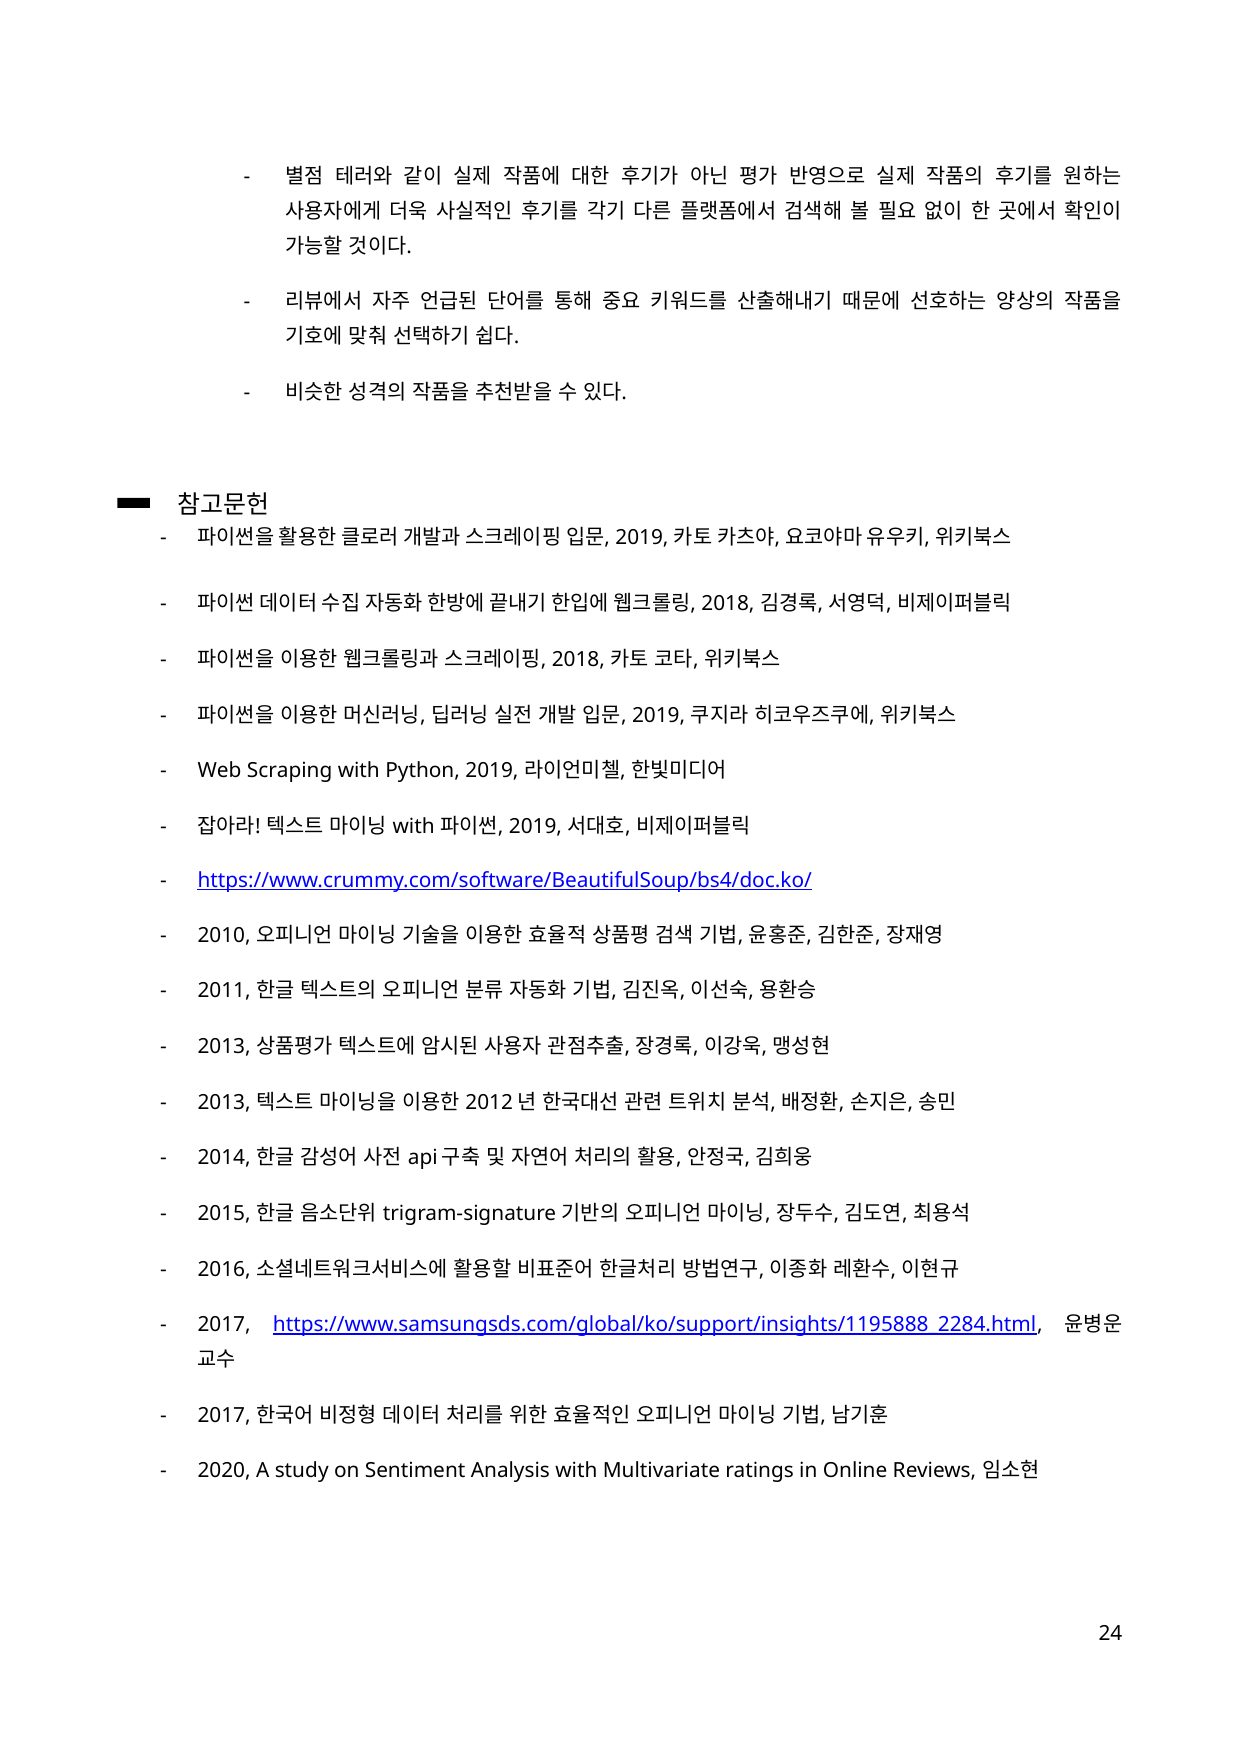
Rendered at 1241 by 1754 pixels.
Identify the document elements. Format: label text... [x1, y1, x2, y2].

text 비슷한 성격의 작품을 추천받을 수 있다. [243, 375, 1122, 405]
list 2011, 한글 텍스트의 오피니언 분류 자동화 기법, 김진옥, 이선숙, 용환승 [160, 974, 1122, 1004]
list 2013, 상품평가 텍스트에 암시된 사용자 관점추출, 장경록, 이강욱, 맹성현 [160, 1029, 1122, 1060]
list 2017, 한국어 비정형 데이터 처리를 위한 효율적인 오피니언 마이닝 기법, 남기훈 [160, 1398, 1122, 1428]
list 2013, 텍스트 마이닝을 이용한 2012년 한국대선 관련 트위치 분석, 배정환, 손지은, 송민 [160, 1085, 1122, 1115]
list 2020, A study on Sentiment Analysis with Multivariate ratings in Online Reviews, 임소현 [160, 1453, 1122, 1484]
list 파이썬 데이터 수집 자동화 한방에 끝내기 한입에 웹크롤링, 2018, 김경록, 서영덕, 비제이퍼블릭 [160, 587, 1122, 617]
text 별점 테러와 같이 실제 작품에 대한 후기가 아닌 평가 반영으로 실제 작품의 후기를 원하는 사용자에게 더욱 사실적인 후기를 각기 다른 플랫폼에서 검색해 볼 필요 없이 한 곳에서 확인이 가능할 것이다. [243, 159, 1122, 259]
list https://www.crummy.com/software/BeautifulSoup/bs4/doc.ko/ [160, 865, 1122, 893]
text 리뷰에서 자주 언급된 단어를 통해 중요 키워드를 산출해내기 때문에 선호하는 양상의 작품을 기호에 맞춰 선택하기 쉽다. [243, 284, 1122, 350]
list 파이썬을 이용한 머신러닝, 딥러닝 실전 개발 입문, 2019, 쿠지라 히코우즈쿠에, 위키북스 [160, 698, 1122, 728]
list 2010, 오피니언 마이닝 기술을 이용한 효율적 상품평 검색 기법, 윤홍준, 김한준, 장재영 [160, 918, 1122, 948]
list Web Scraping with Python, 2019, 라이언미첼, 한빛미디어 [160, 753, 1122, 784]
text 참고문헌 [118, 484, 1122, 520]
list 2014, 한글 감성어 사전 api구축 및 자연어 처리의 활용, 안정국, 김희웅 [160, 1141, 1122, 1171]
list 파이썬을 활용한 클로러 개발과 스크레이핑 입문, 2019, 카토 카츠야, 요코야마 유우키, 위키북스 [160, 520, 1122, 551]
list 잡아라! 텍스트 마이닝 with 파이썬, 2019, 서대호, 비제이퍼블릭 [160, 809, 1122, 839]
list 파이썬을 이용한 웹크롤링과 스크레이핑, 2018, 카토 코타, 위키북스 [160, 642, 1122, 672]
list 2015, 한글 음소단위 trigram-signature 기반의 오피니언 마이닝, 장두수, 김도연, 최용석 [160, 1196, 1122, 1227]
list 2017, https://www.samsungsds.com/global/ko/support/insights/1195888_2284.html, 윤병운 교수 [160, 1307, 1122, 1372]
list 2016, 소셜네트워크서비스에 활용할 비표준어 한글처리 방법연구, 이종화 레환수, 이현규 [160, 1252, 1122, 1282]
